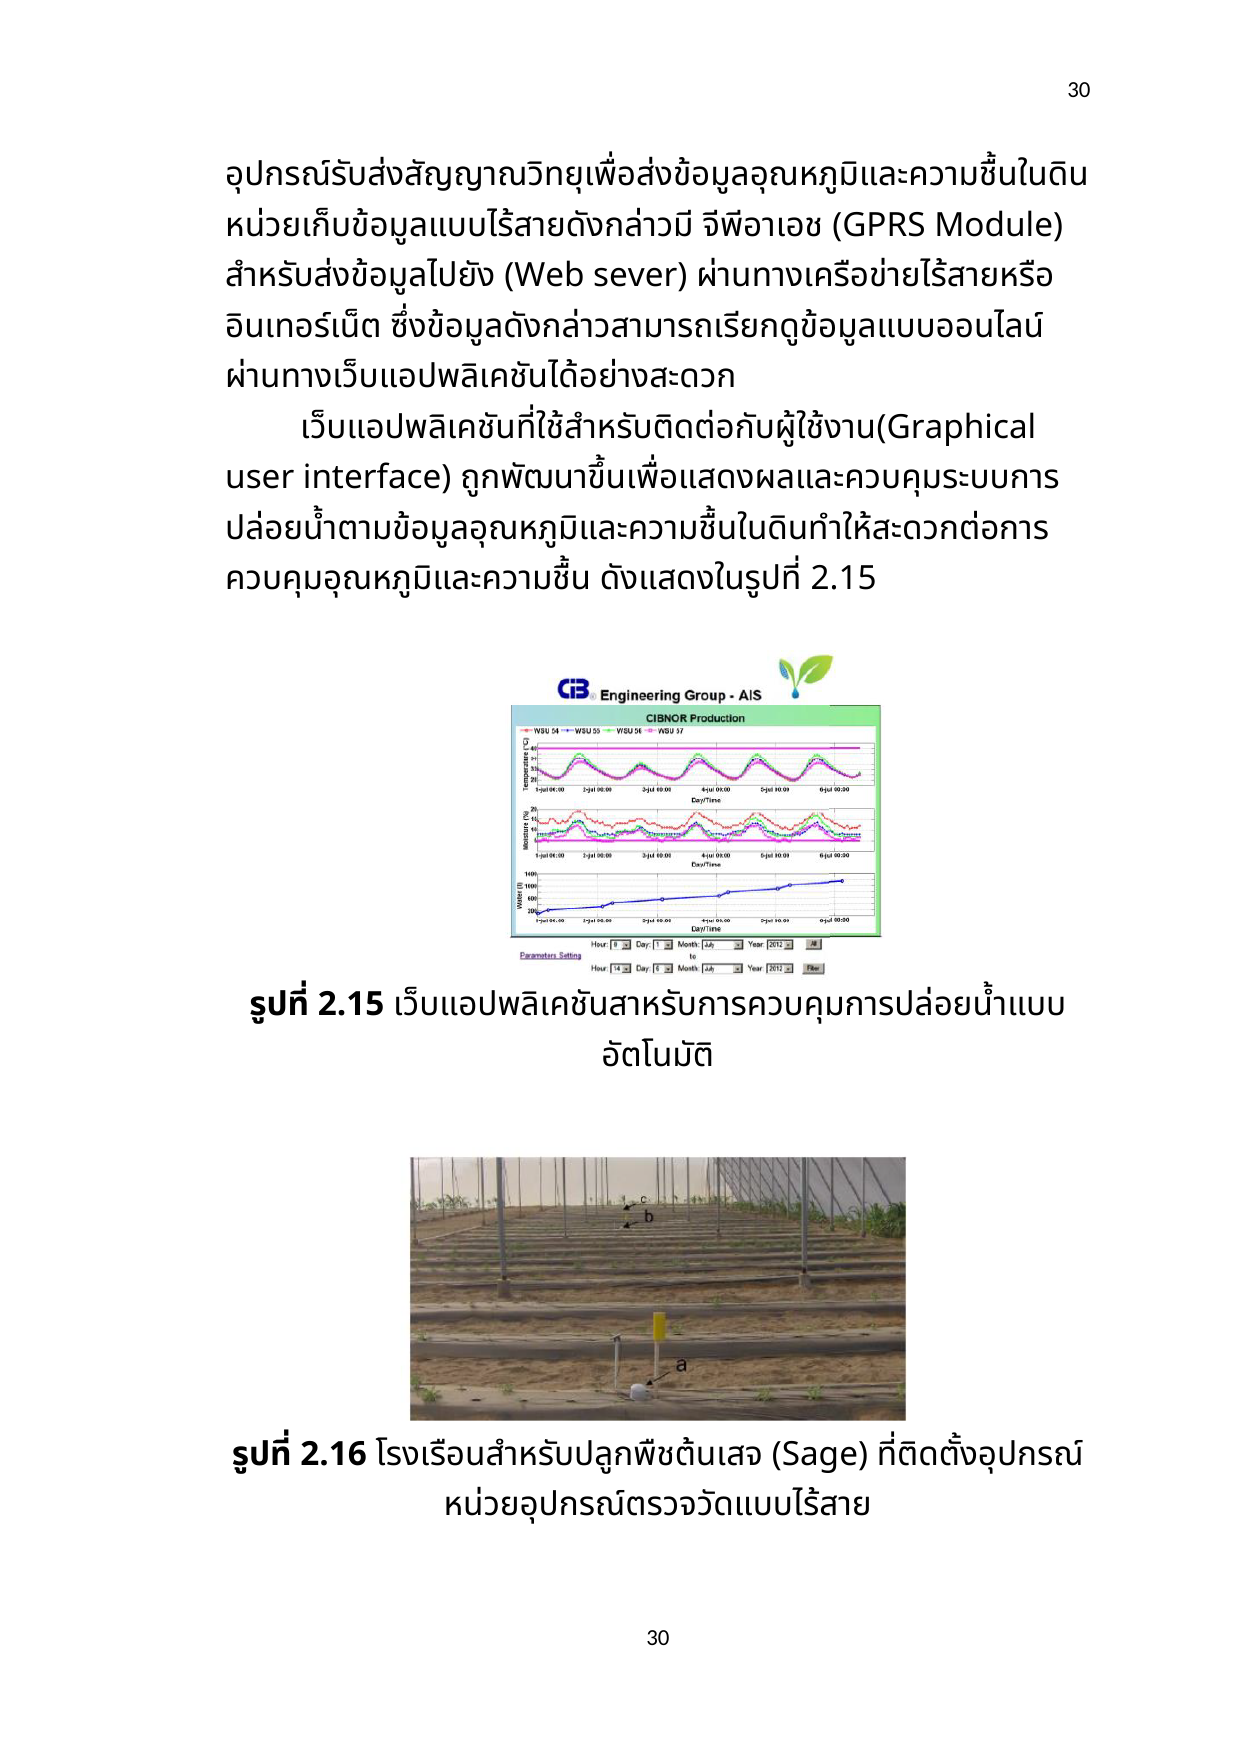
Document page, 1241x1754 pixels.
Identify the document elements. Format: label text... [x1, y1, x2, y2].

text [225, 150, 1090, 402]
text รูปที่ 2.16 โรงเรือนสำหรับปลูกพืชต้นเสจ (Sage) ที่ติดตั้งอุปกรณ์หน่วยอุปกรณ์ตรวจวัดแบบไร้สาย [225, 1429, 1090, 1530]
text เว็บแอปพลิเคชันที่ใช้สำหรับติดต่อกับผู้ใช้งาน(Graphical user interface) ถูกพัฒนาขึ้นเพื่อแสดงผลและควบคุมระบบการปล่อยน้ำตามข้อมูลอุณหภูมิและความชื้นในดินทำให้สะดวกต่อการควบคุมอุณหภูมิและความชื้น ดังแสดงในรูปที่ 2.15 [225, 402, 1090, 605]
text รูปที่ 2.15 เว็บแอปพลิเคชันสาหรับการควบคุมการปล่อยน้ำแบบอัตโนมัติ [225, 980, 1090, 1081]
